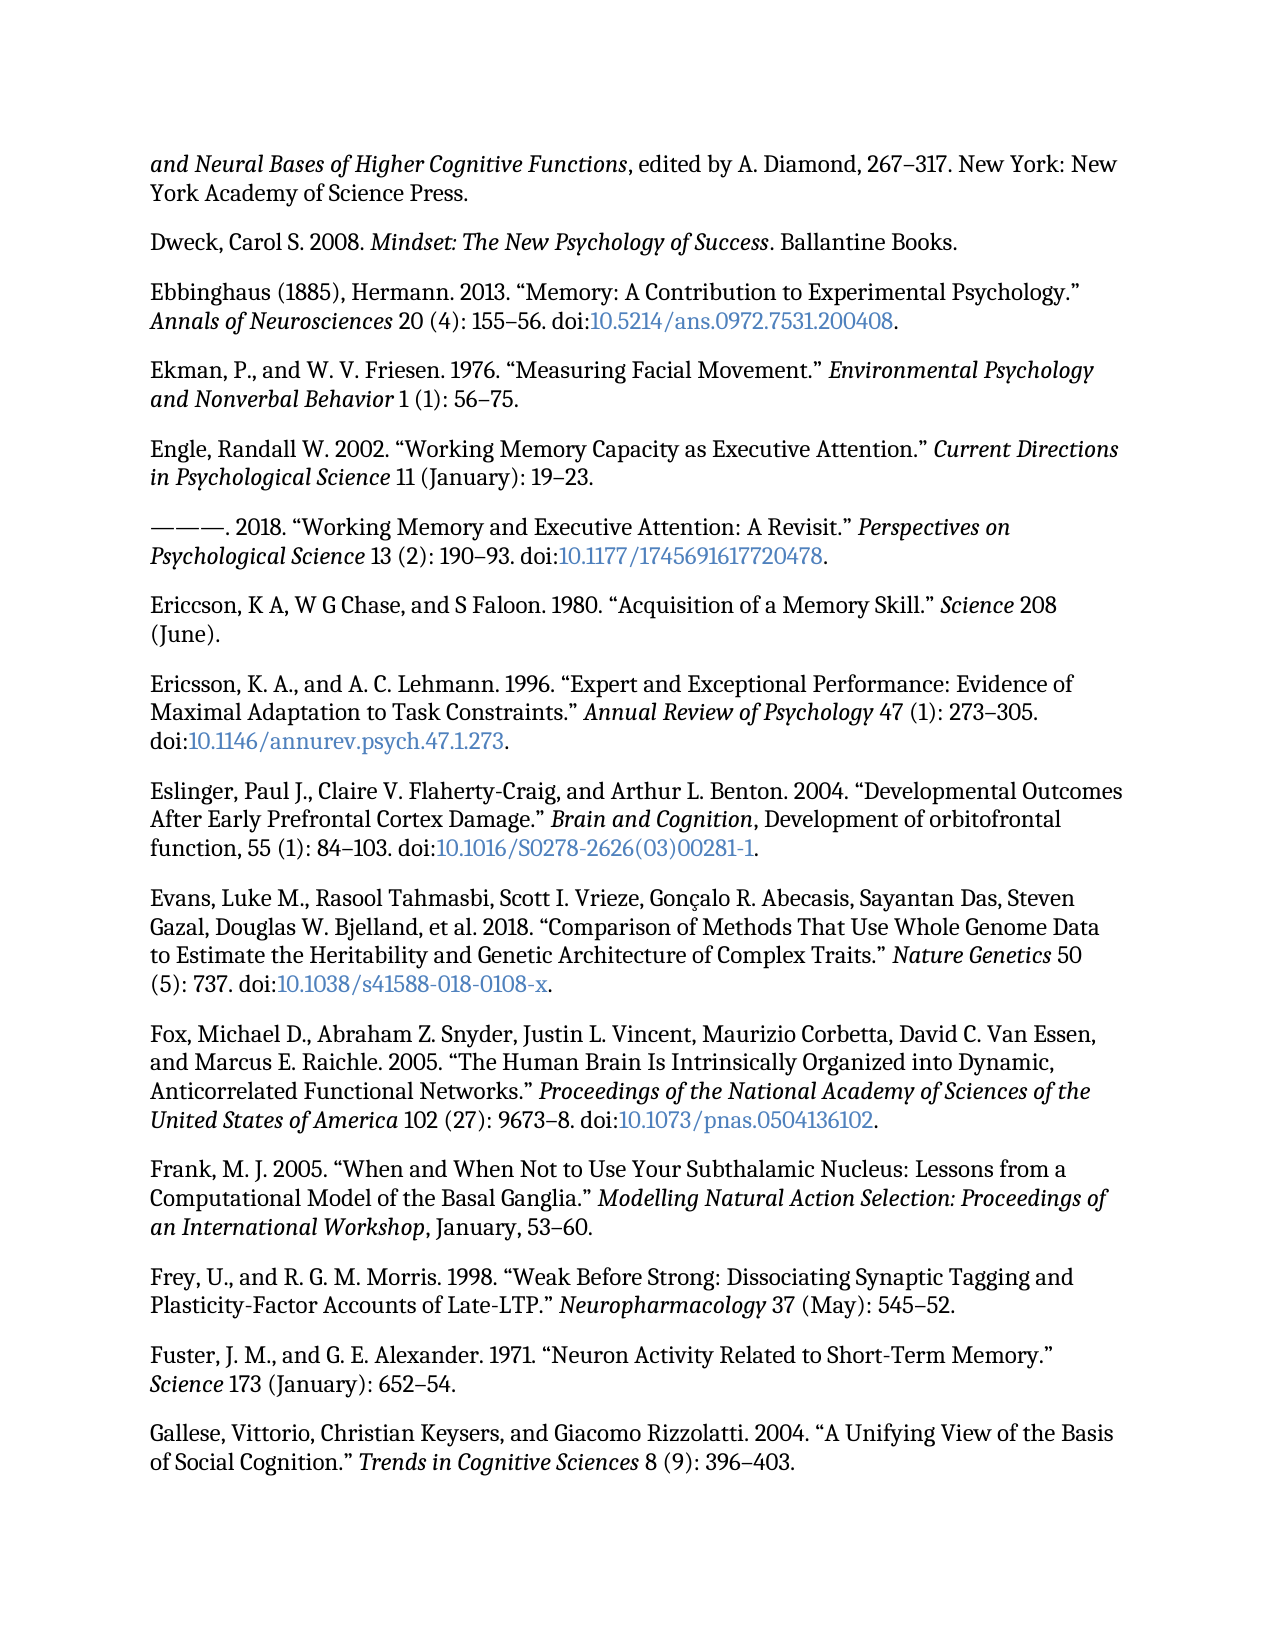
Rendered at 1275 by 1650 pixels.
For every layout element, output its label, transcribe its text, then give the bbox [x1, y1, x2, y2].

text Ericcson, K A, W G Chase, and S Faloon. 1980. “Acquisition of a Memory Skill.” Science 208 (June). [150, 591, 1125, 649]
text Ekman, P., and W. V. Friesen. 1976. “Measuring Facial Movement.” Environmental Psychology and Nonverbal Behavior 1 (1): 56–75. [150, 356, 1125, 414]
text Ericsson, K. A., and A. C. Lehmann. 1996. “Expert and Exceptional Performance: Evidence of Maximal Adaptation to Task Constraints.” Annual Review of Psychology 47 (1): 273–305. doi:10.1146/annurev.psych.47.1.273. [150, 669, 1125, 756]
text Fuster, J. M., and G. E. Alexander. 1971. “Neuron Activity Related to Short-Term Memory.” Science 173 (January): 652–54. [150, 1341, 1125, 1398]
text Dweck, Carol S. 2008. Mindset: The New Psychology of Success. Ballantine Books. [150, 228, 1125, 257]
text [150, 150, 1125, 207]
text ———. 2018. “Working Memory and Executive Attention: A Revisit.” Perspectives on Psychological Science 13 (2): 190–93. doi:10.1177/1745691617720478. [150, 513, 1125, 570]
text Gallese, Vittorio, Christian Keysers, and Giacomo Rizzolatti. 2004. “A Unifying View of the Basis of Social Cognition.” Trends in Cognitive Sciences 8 (9): 396–403. [150, 1419, 1125, 1477]
text Frank, M. J. 2005. “When and When Not to Use Your Subthalamic Nucleus: Lessons from a Computational Model of the Basal Ganglia.” Modelling Natural Action Selection: Proceedings of an International Workshop, January, 53–60. [150, 1155, 1125, 1242]
text Evans, Luke M., Rasool Tahmasbi, Scott I. Vrieze, Gonçalo R. Abecasis, Sayantan Das, Steven Gazal, Douglas W. Bjelland, et al. 2018. “Comparison of Methods That Use Whole Genome Data to Estimate the Heritability and Genetic Architecture of Complex Traits.” Nature Genetics 50 (5): 737. doi:10.1038/s41588-018-0108-x. [150, 884, 1125, 999]
text Engle, Randall W. 2002. “Working Memory Capacity as Executive Attention.” Current Directions in Psychological Science 11 (January): 19–23. [150, 434, 1125, 492]
text Eslinger, Paul J., Claire V. Flaherty-Craig, and Arthur L. Benton. 2004. “Developmental Outcomes After Early Prefrontal Cortex Damage.” Brain and Cognition, Development of orbitofrontal function, 55 (1): 84–103. doi:10.1016/S0278-2626(03)00281-1. [150, 777, 1125, 863]
text Fox, Michael D., Abraham Z. Snyder, Justin L. Vincent, Maurizio Corbetta, David C. Van Essen, and Marcus E. Raichle. 2005. “The Human Brain Is Intrinsically Organized into Dynamic, Anticorrelated Functional Networks.” Proceedings of the National Academy of Sciences of the United States of America 102 (27): 9673–8. doi:10.1073/pnas.0504136102. [150, 1019, 1125, 1134]
text Ebbinghaus (1885), Hermann. 2013. “Memory: A Contribution to Experimental Psychology.” Annals of Neurosciences 20 (4): 155–56. doi:10.5214/ans.0972.7531.200408. [150, 278, 1125, 335]
text Frey, U., and R. G. M. Morris. 1998. “Weak Before Strong: Dissociating Synaptic Tagging and Plasticity-Factor Accounts of Late-LTP.” Neuropharmacology 37 (May): 545–52. [150, 1262, 1125, 1320]
